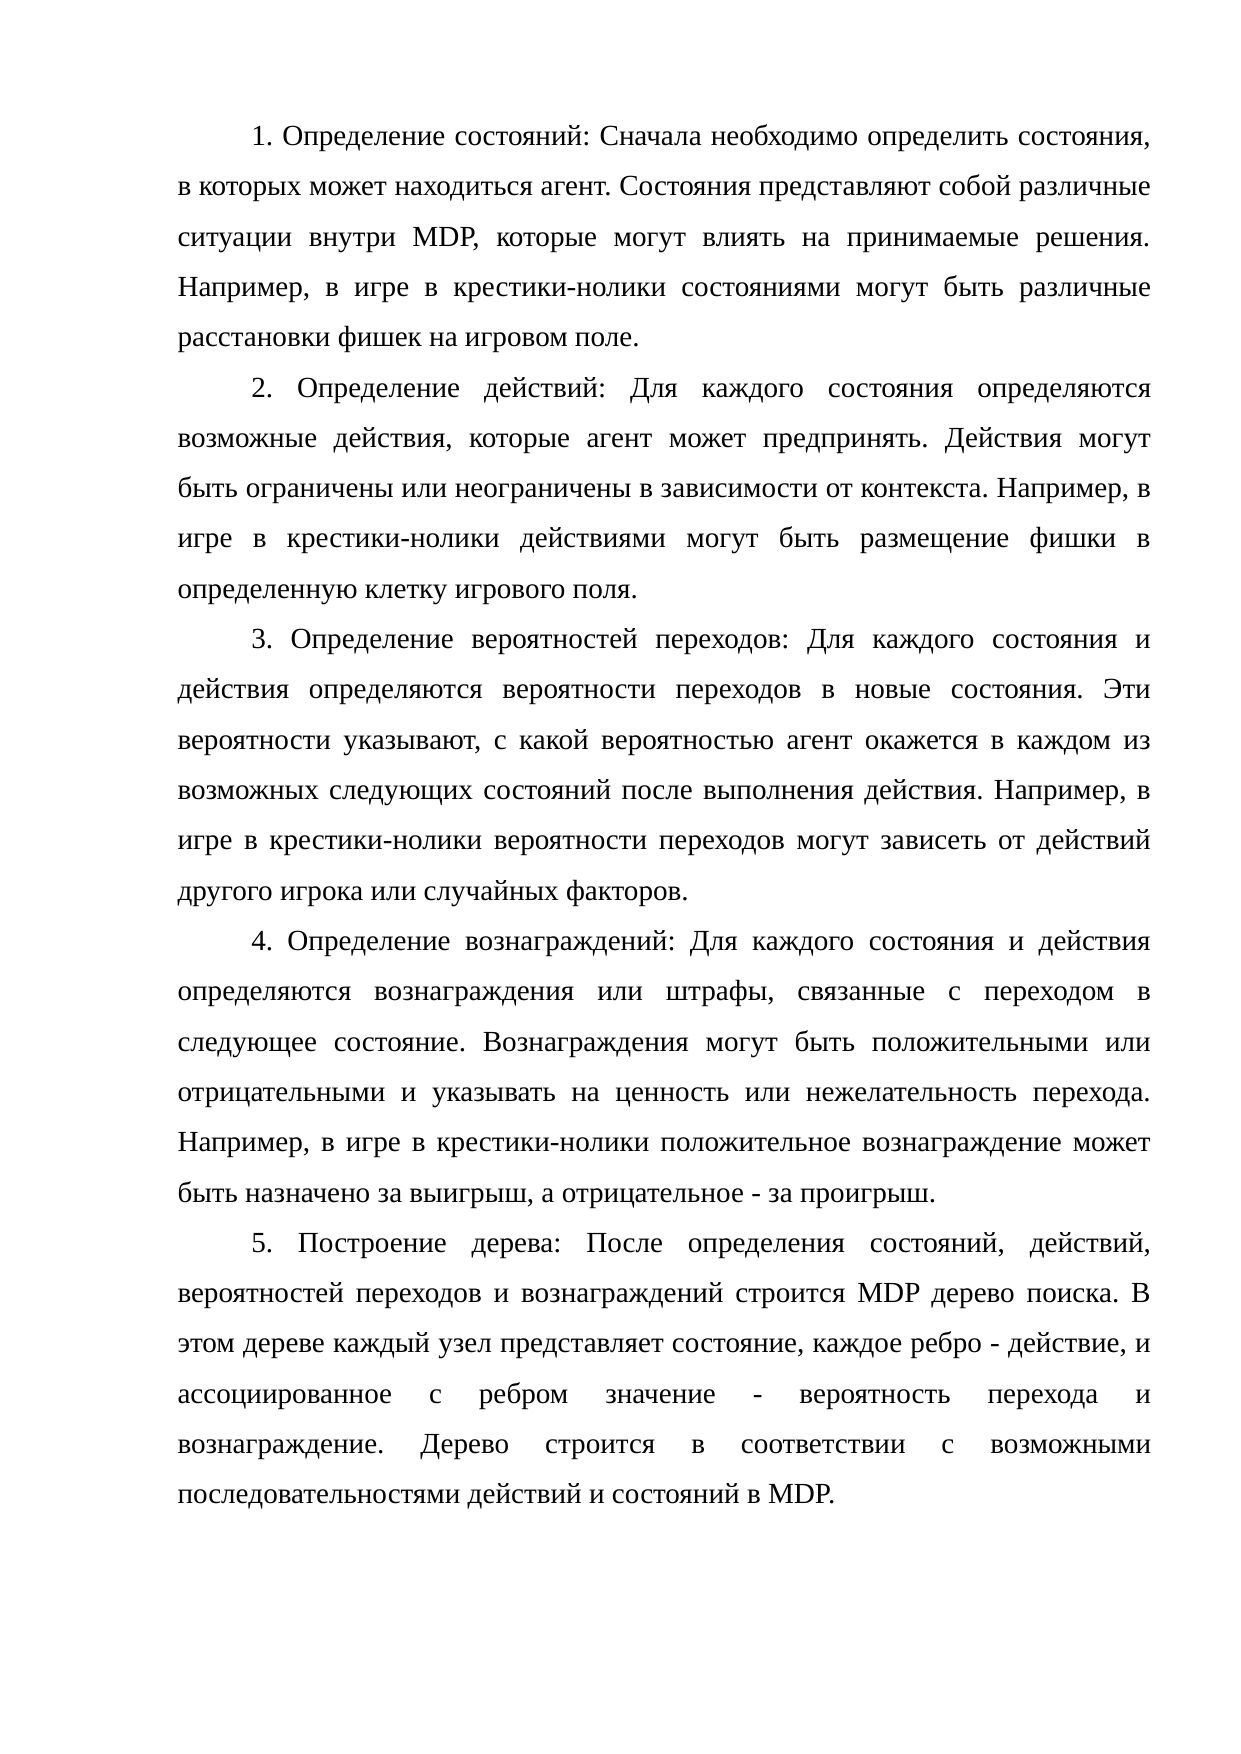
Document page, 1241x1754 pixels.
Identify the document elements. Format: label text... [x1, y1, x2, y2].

text 5. Построение дерева: После определения состояний, действий, вероятностей переходов и вознаграждений строится MDP дерево поиска. В этом дереве каждый узел представляет состояние, каждое ребро - действие, и ассоциированное с ребром значение - вероятность перехода и вознаграждение. Дерево строится в соответствии с возможными последовательностями действий и состояний в MDP. [177, 1225, 1152, 1510]
text 2. Определение действий: Для каждого состояния определяются возможные действия, которые агент может предпринять. Действия могут быть ограничены или неограничены в зависимости от контекста. Например, в игре в крестики-нолики действиями могут быть размещение фишки в определенную клетку игрового поля. [177, 370, 1152, 604]
text 3. Определение вероятностей переходов: Для каждого состояния и действия определяются вероятности переходов в новые состояния. Эти вероятности указывают, с какой вероятностью агент окажется в каждом из возможных следующих состояний после выполнения действия. Например, в игре в крестики-нолики вероятности переходов могут зависеть от действий другого игрока или случайных факторов. [177, 621, 1152, 906]
text 1. Определение состояний: Сначала необходимо определить состояния, в которых может находиться агент. Состояния представляют собой различные ситуации внутри MDP, которые могут влиять на принимаемые решения. Например, в игре в крестики-нолики состояниями могут быть различные расстановки фишек на игровом поле. [177, 118, 1152, 353]
text 4. Определение вознаграждений: Для каждого состояния и действия определяются вознаграждения или штрафы, связанные с переходом в следующее состояние. Вознаграждения могут быть положительными или отрицательными и указывать на ценность или нежелательность перехода. Например, в игре в крестики-нолики положительное вознаграждение может быть назначено за выигрыш, а отрицательное - за проигрыш. [177, 923, 1152, 1208]
